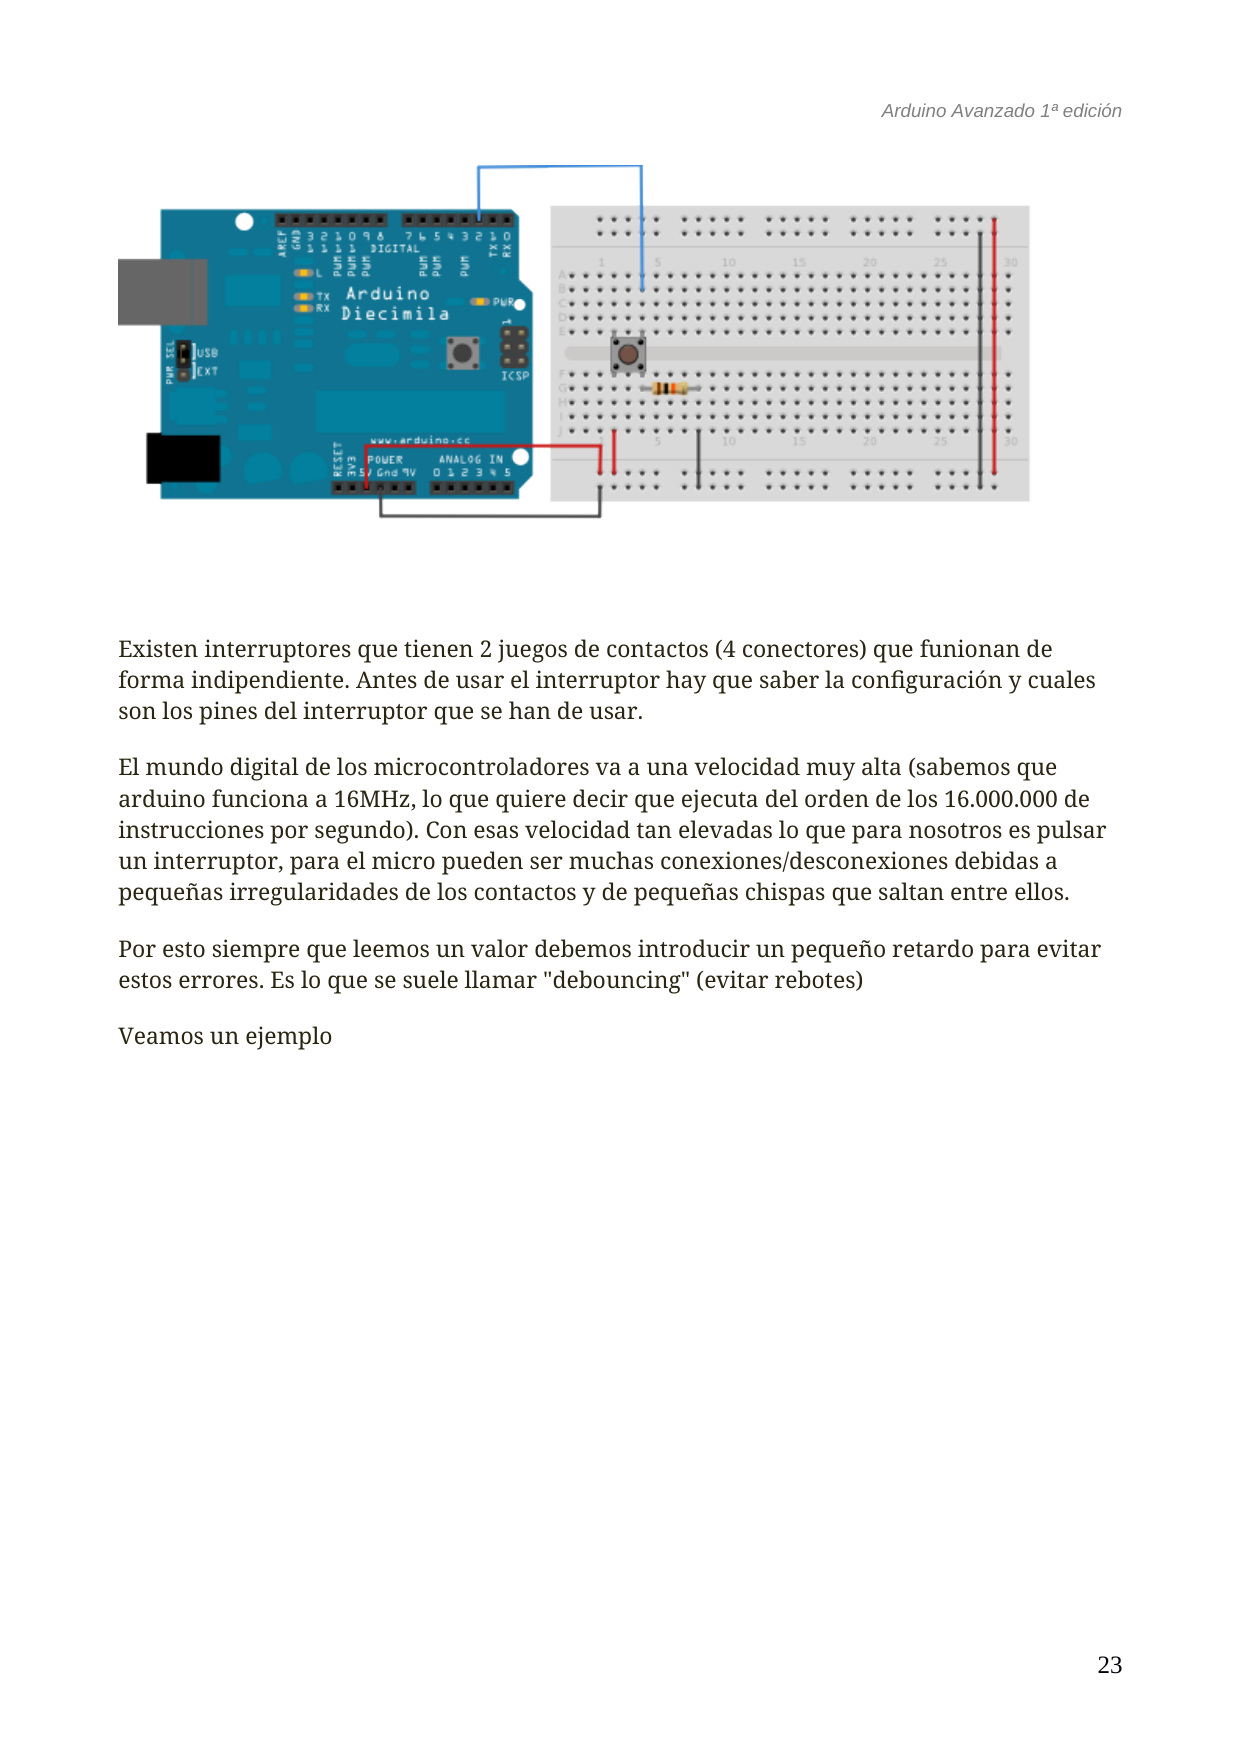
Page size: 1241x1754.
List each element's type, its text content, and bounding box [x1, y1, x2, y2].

text Existen interruptores que tienen 2 juegos de contactos (4 conectores) que funionan de forma indipendiente. Antes de usar el interruptor hay que saber la configuración y cuales son los pines del interruptor que se han de usar. [118, 632, 1122, 726]
text Por esto siempre que leemos un valor debemos introducir un pequeño retardo para evitar estos errores. Es lo que se suele llamar "debouncing" (evitar rebotes) [118, 932, 1122, 995]
text Veamos un ejemplo [118, 1020, 1122, 1051]
text El mundo digital de los microcontroladores va a una velocidad muy alta (sabemos que arduino funciona a 16MHz, lo que quiere decir que ejecuta del orden de los 16.000.000 de instrucciones por segundo). Con esas velocidad tan elevadas lo que para nosotros es pulsar un interruptor, para el micro pueden ser muchas conexiones/desconexiones debidas a pequeñas irregularidades de los contactos y de pequeñas chispas que saltan entre ellos. [118, 751, 1122, 907]
picture [118, 165, 1241, 608]
